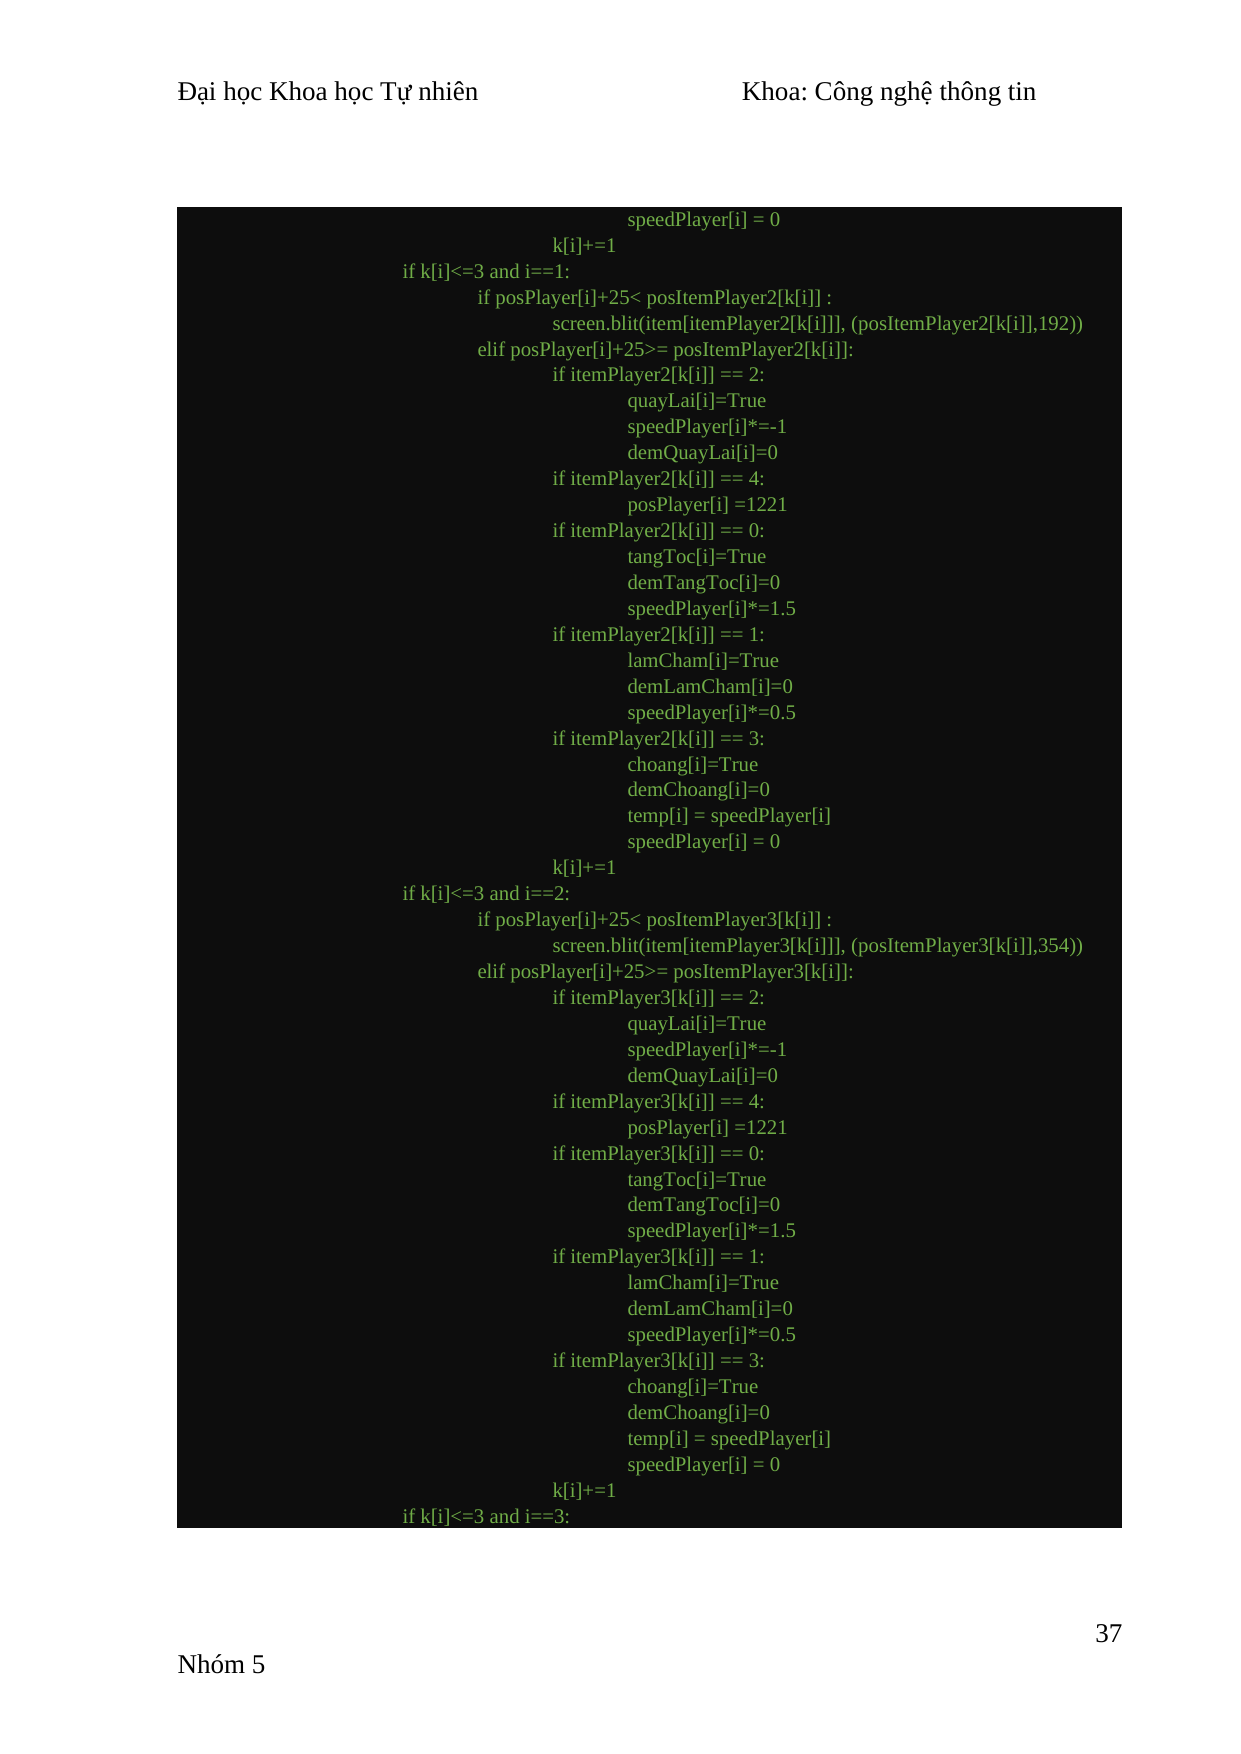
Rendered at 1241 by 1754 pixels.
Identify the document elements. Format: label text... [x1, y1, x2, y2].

text k[i]+=1 [177, 855, 1122, 879]
text elif posPlayer[i]+25>= posItemPlayer3[k[i]]: [177, 959, 1122, 983]
text speedPlayer[i] = 0 [177, 207, 1122, 231]
text if itemPlayer3[k[i]] == 2: [177, 985, 1122, 1009]
text demLamCham[i]=0 [177, 1296, 1122, 1320]
text quayLai[i]=True [177, 388, 1122, 412]
text if k[i]<=3 and i==2: [177, 881, 1122, 905]
text if itemPlayer2[k[i]] == 0: [177, 518, 1122, 542]
text speedPlayer[i] = 0 [177, 1452, 1122, 1476]
text lamCham[i]=True [177, 1270, 1122, 1294]
text speedPlayer[i]*=1.5 [177, 596, 1122, 620]
text temp[i] = speedPlayer[i] [177, 803, 1122, 827]
text tangToc[i]=True [177, 544, 1122, 568]
text demQuayLai[i]=0 [177, 1063, 1122, 1087]
text demQuayLai[i]=0 [177, 440, 1122, 464]
text demChoang[i]=0 [177, 777, 1122, 801]
text if itemPlayer2[k[i]] == 2: [177, 362, 1122, 386]
text speedPlayer[i]*=0.5 [177, 1322, 1122, 1346]
text speedPlayer[i]*=0.5 [177, 699, 1122, 724]
text k[i]+=1 [177, 1478, 1122, 1502]
text if itemPlayer2[k[i]] == 3: [177, 726, 1122, 749]
text if k[i]<=3 and i==3: [177, 1504, 1122, 1528]
text demChoang[i]=0 [177, 1400, 1122, 1424]
text screen.blit(item[itemPlayer2[k[i]]], (posItemPlayer2[k[i]],192)) [177, 311, 1122, 334]
text speedPlayer[i]*=1.5 [177, 1218, 1122, 1242]
text speedPlayer[i]*=-1 [177, 414, 1122, 438]
text choang[i]=True [177, 1374, 1122, 1398]
text if posPlayer[i]+25< posItemPlayer3[k[i]] : [177, 907, 1122, 931]
text elif posPlayer[i]+25>= posItemPlayer2[k[i]]: [177, 336, 1122, 361]
text if itemPlayer3[k[i]] == 4: [177, 1089, 1122, 1113]
text if itemPlayer3[k[i]] == 3: [177, 1348, 1122, 1372]
text lamCham[i]=True [177, 648, 1122, 672]
text posPlayer[i] =1221 [177, 1114, 1122, 1139]
text if itemPlayer2[k[i]] == 4: [177, 466, 1122, 490]
text posPlayer[i] =1221 [177, 492, 1122, 516]
text speedPlayer[i] = 0 [177, 829, 1122, 853]
text demTangToc[i]=0 [177, 570, 1122, 594]
text temp[i] = speedPlayer[i] [177, 1426, 1122, 1450]
text quayLai[i]=True [177, 1011, 1122, 1035]
text if itemPlayer3[k[i]] == 1: [177, 1244, 1122, 1268]
text if k[i]<=3 and i==1: [177, 259, 1122, 283]
text choang[i]=True [177, 751, 1122, 776]
text if itemPlayer2[k[i]] == 1: [177, 622, 1122, 646]
text if itemPlayer3[k[i]] == 0: [177, 1141, 1122, 1164]
text if posPlayer[i]+25< posItemPlayer2[k[i]] : [177, 284, 1122, 309]
text screen.blit(item[itemPlayer3[k[i]]], (posItemPlayer3[k[i]],354)) [177, 933, 1122, 957]
text demLamCham[i]=0 [177, 674, 1122, 698]
text demTangToc[i]=0 [177, 1192, 1122, 1216]
text k[i]+=1 [177, 233, 1122, 257]
text tangToc[i]=True [177, 1166, 1122, 1191]
text speedPlayer[i]*=-1 [177, 1037, 1122, 1061]
